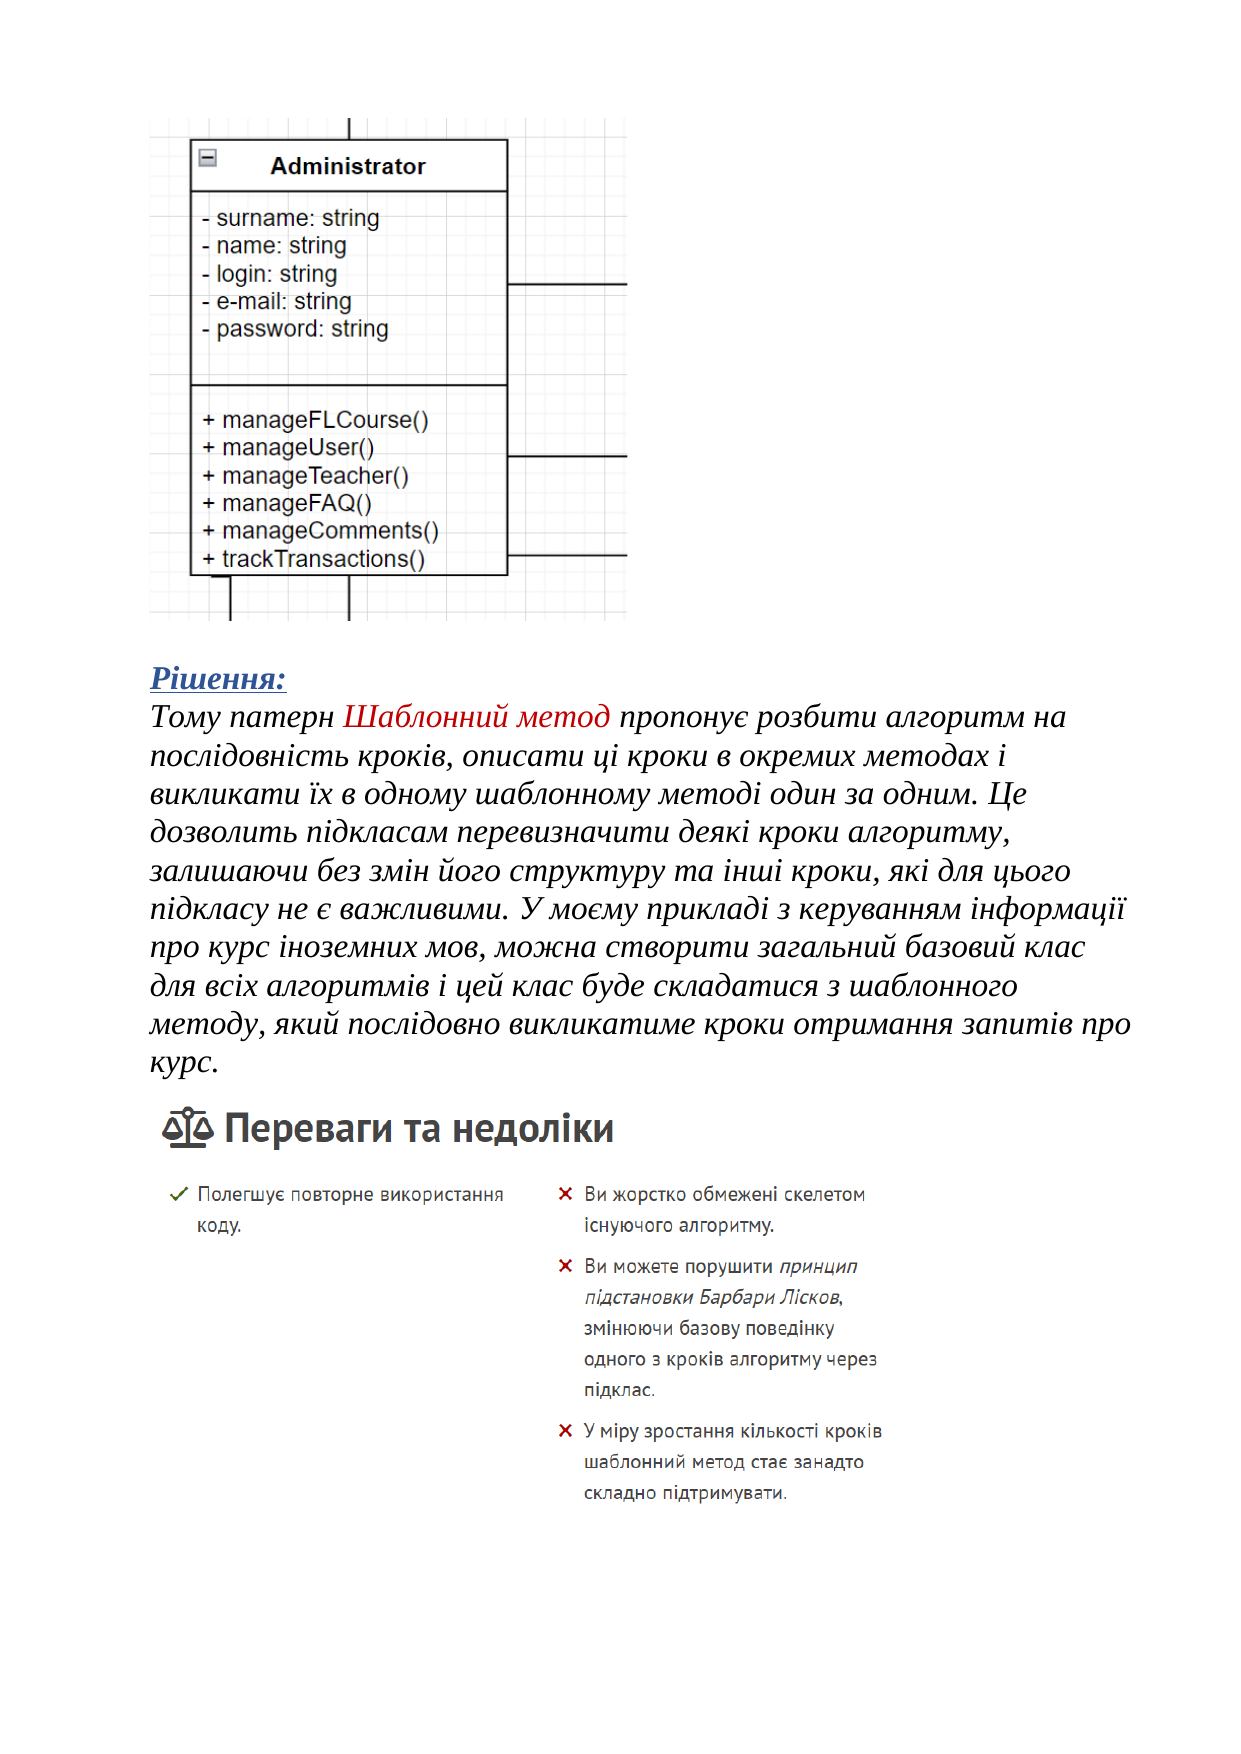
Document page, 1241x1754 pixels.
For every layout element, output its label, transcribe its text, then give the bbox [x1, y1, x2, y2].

picture [149, 1080, 916, 1534]
picture [149, 118, 628, 621]
list Тому патерн Шаблонний метод пропонує розбити алгоритм на послідовність кроків, описати ці кроки в окремих методах і викликати їх в одному шаблонному методі один за одним. Це дозволить підкласам перевизначити деякі кроки алгоритму, залишаючи без змін його структуру та інші кроки, які для цього підкласу не є важливими. У моєму прикладі з керуванням інформації про курс іноземних мов, можна створити загальний базовий клас для всіх алгоритмів і цей клас буде складатися з шаблонного методу, який послідовно викликатиме кроки отримання запитів про курс. [149, 697, 1137, 1080]
list Рішення: [149, 658, 1167, 697]
